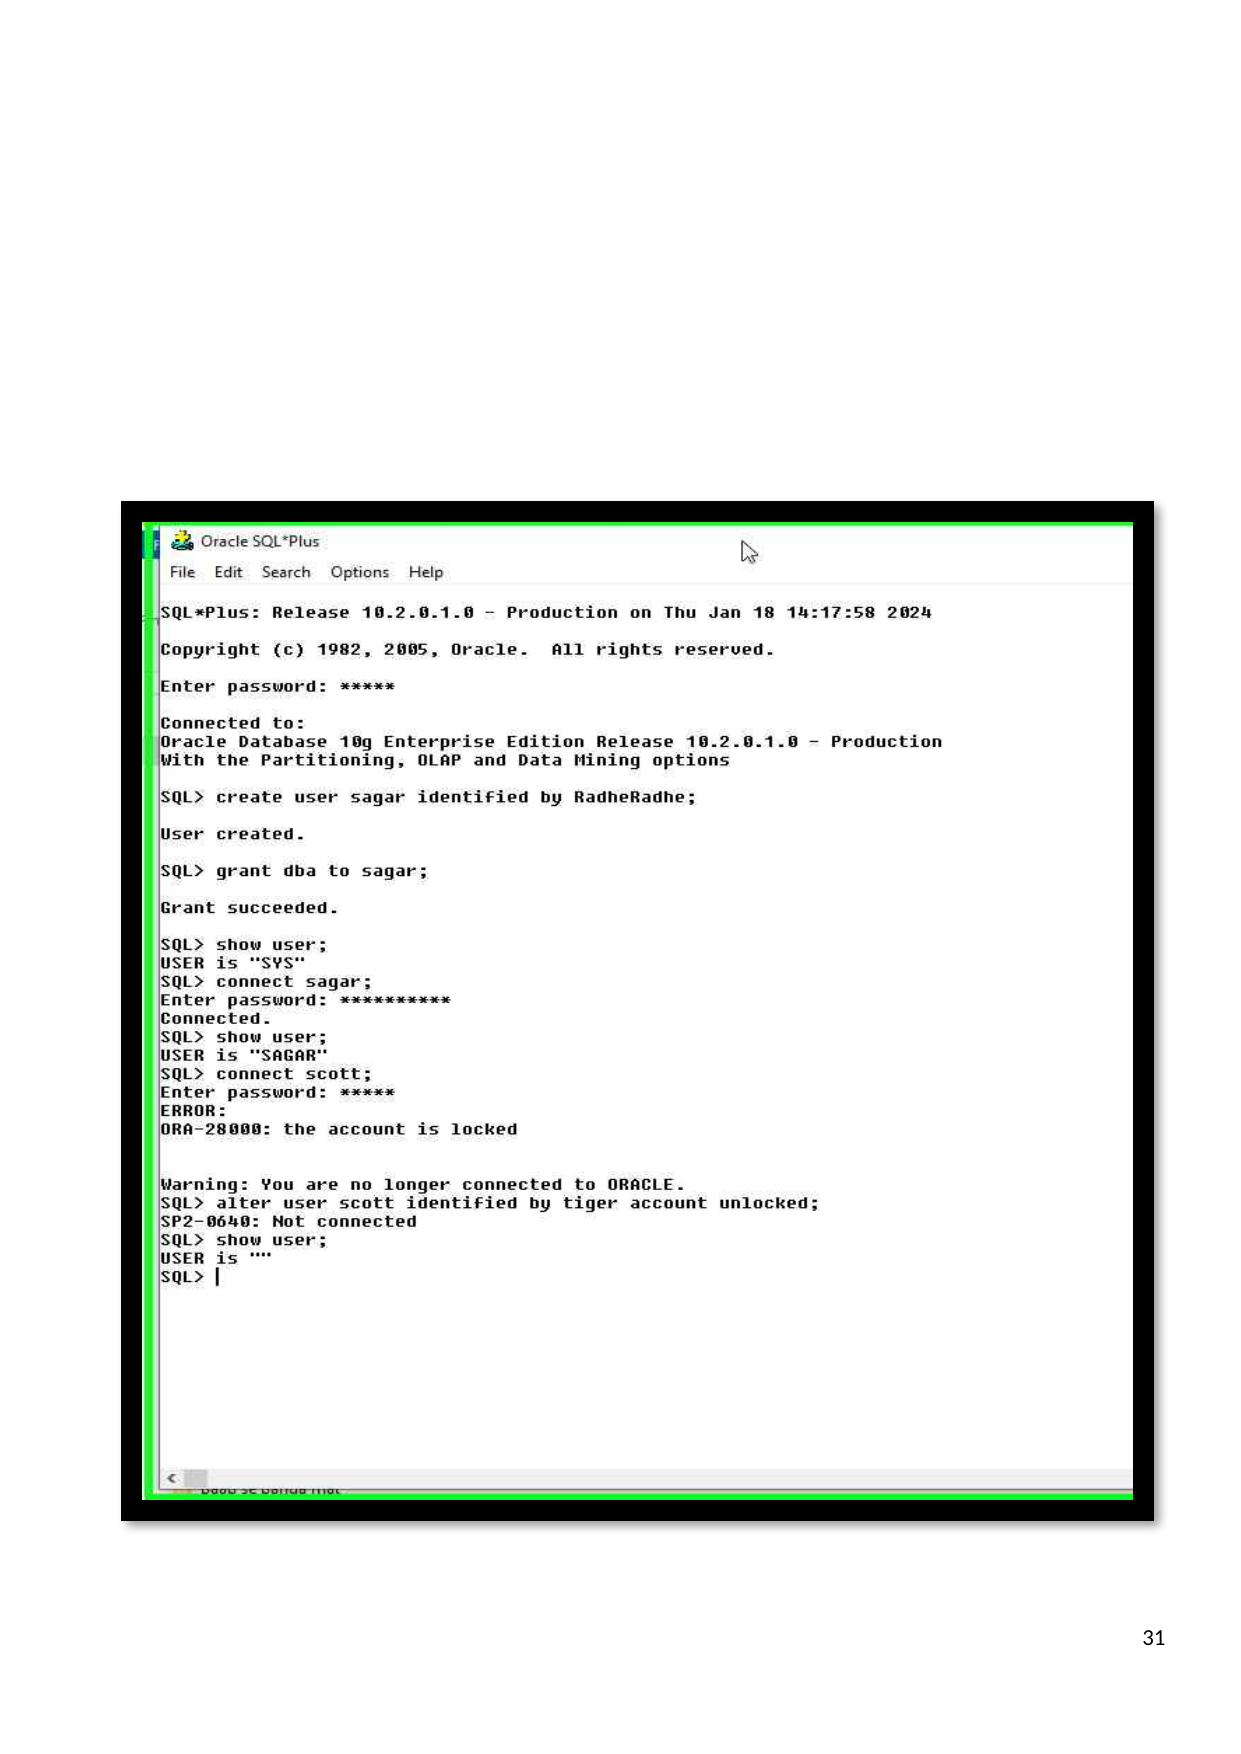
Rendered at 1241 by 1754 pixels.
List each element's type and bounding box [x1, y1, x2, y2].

picture [142, 522, 1133, 1500]
